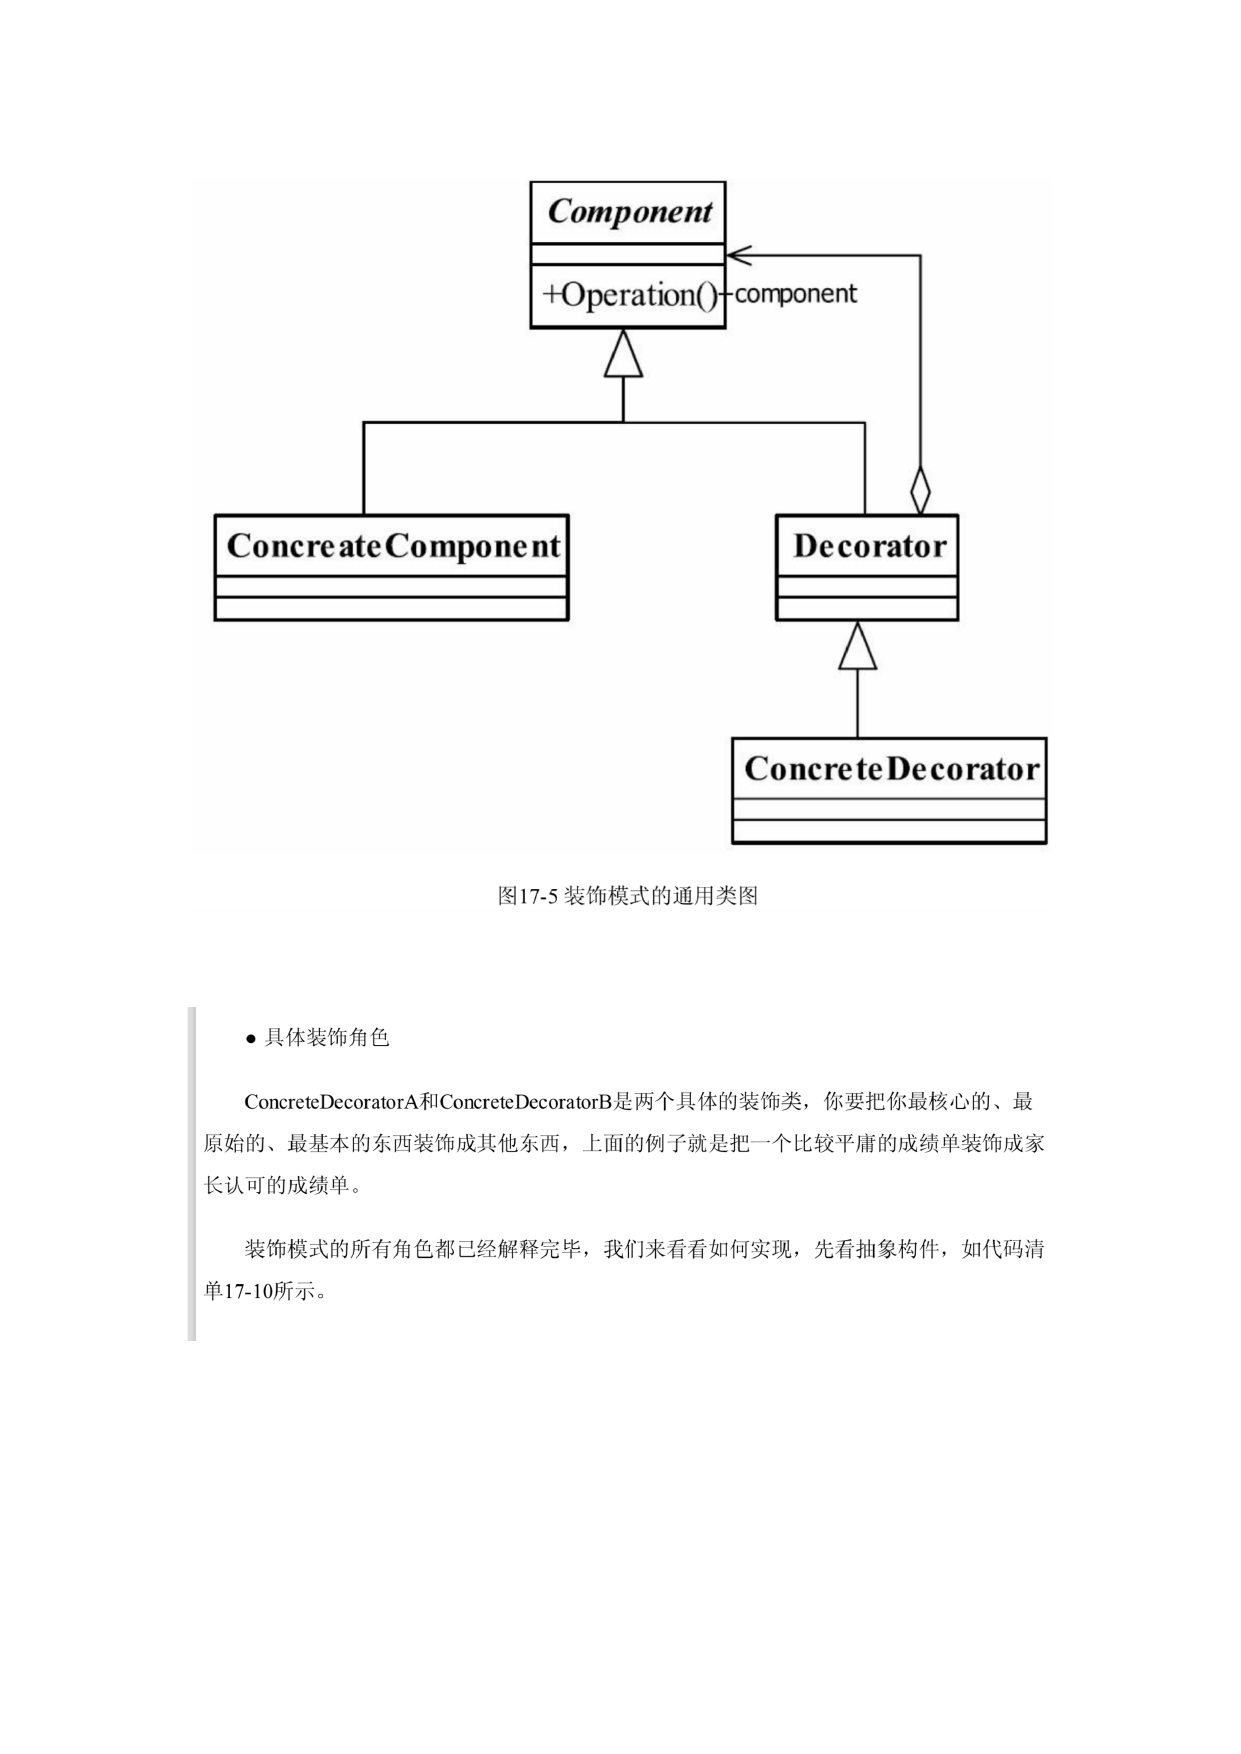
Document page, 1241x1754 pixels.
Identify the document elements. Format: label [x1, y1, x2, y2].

picture [187, 162, 1052, 913]
picture [187, 1007, 1053, 1341]
